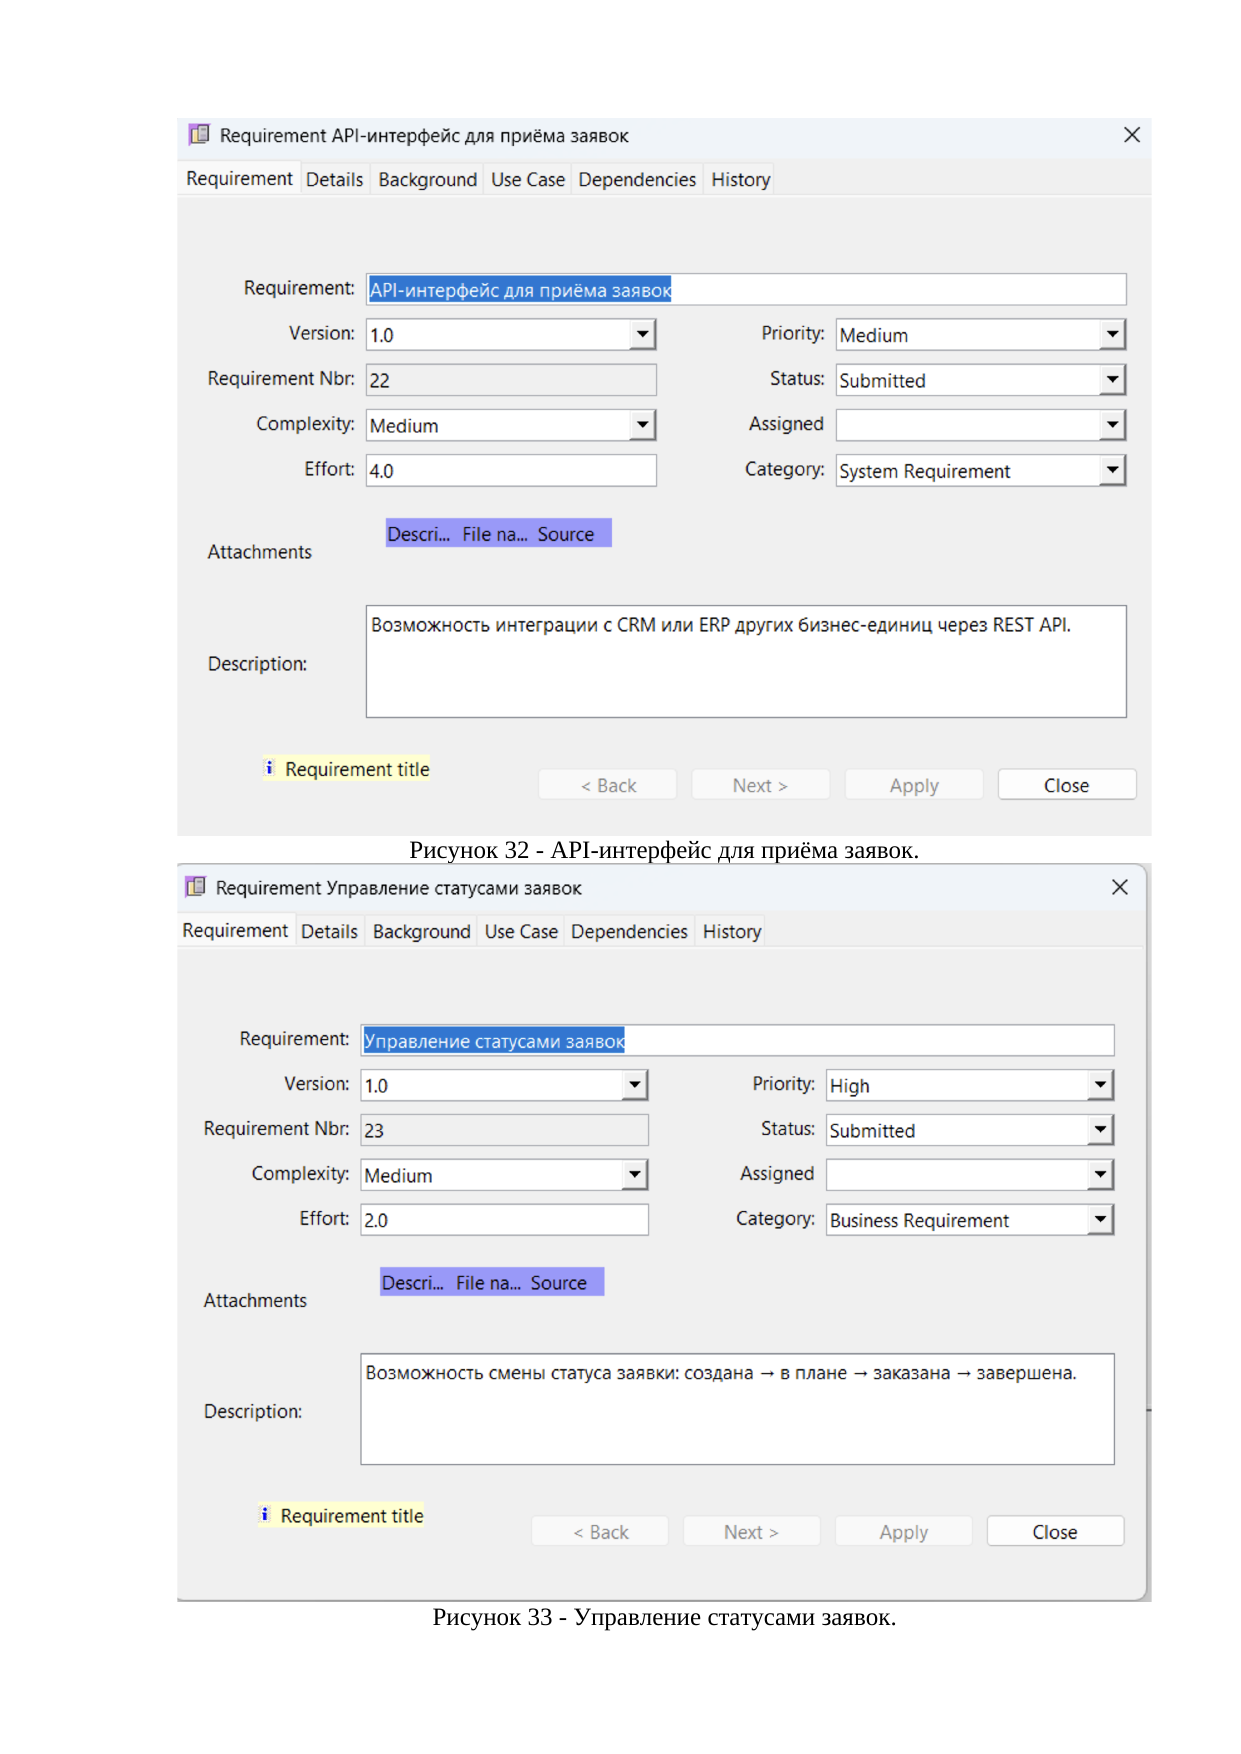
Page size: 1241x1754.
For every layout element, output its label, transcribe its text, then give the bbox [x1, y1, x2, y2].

text Рисунок 32 - API-интерфейс для приёма заявок. [177, 836, 1152, 863]
text Рисунок 33 - Управление статусами заявок. [177, 1602, 1152, 1631]
picture [177, 118, 1152, 836]
picture [177, 863, 1152, 1602]
